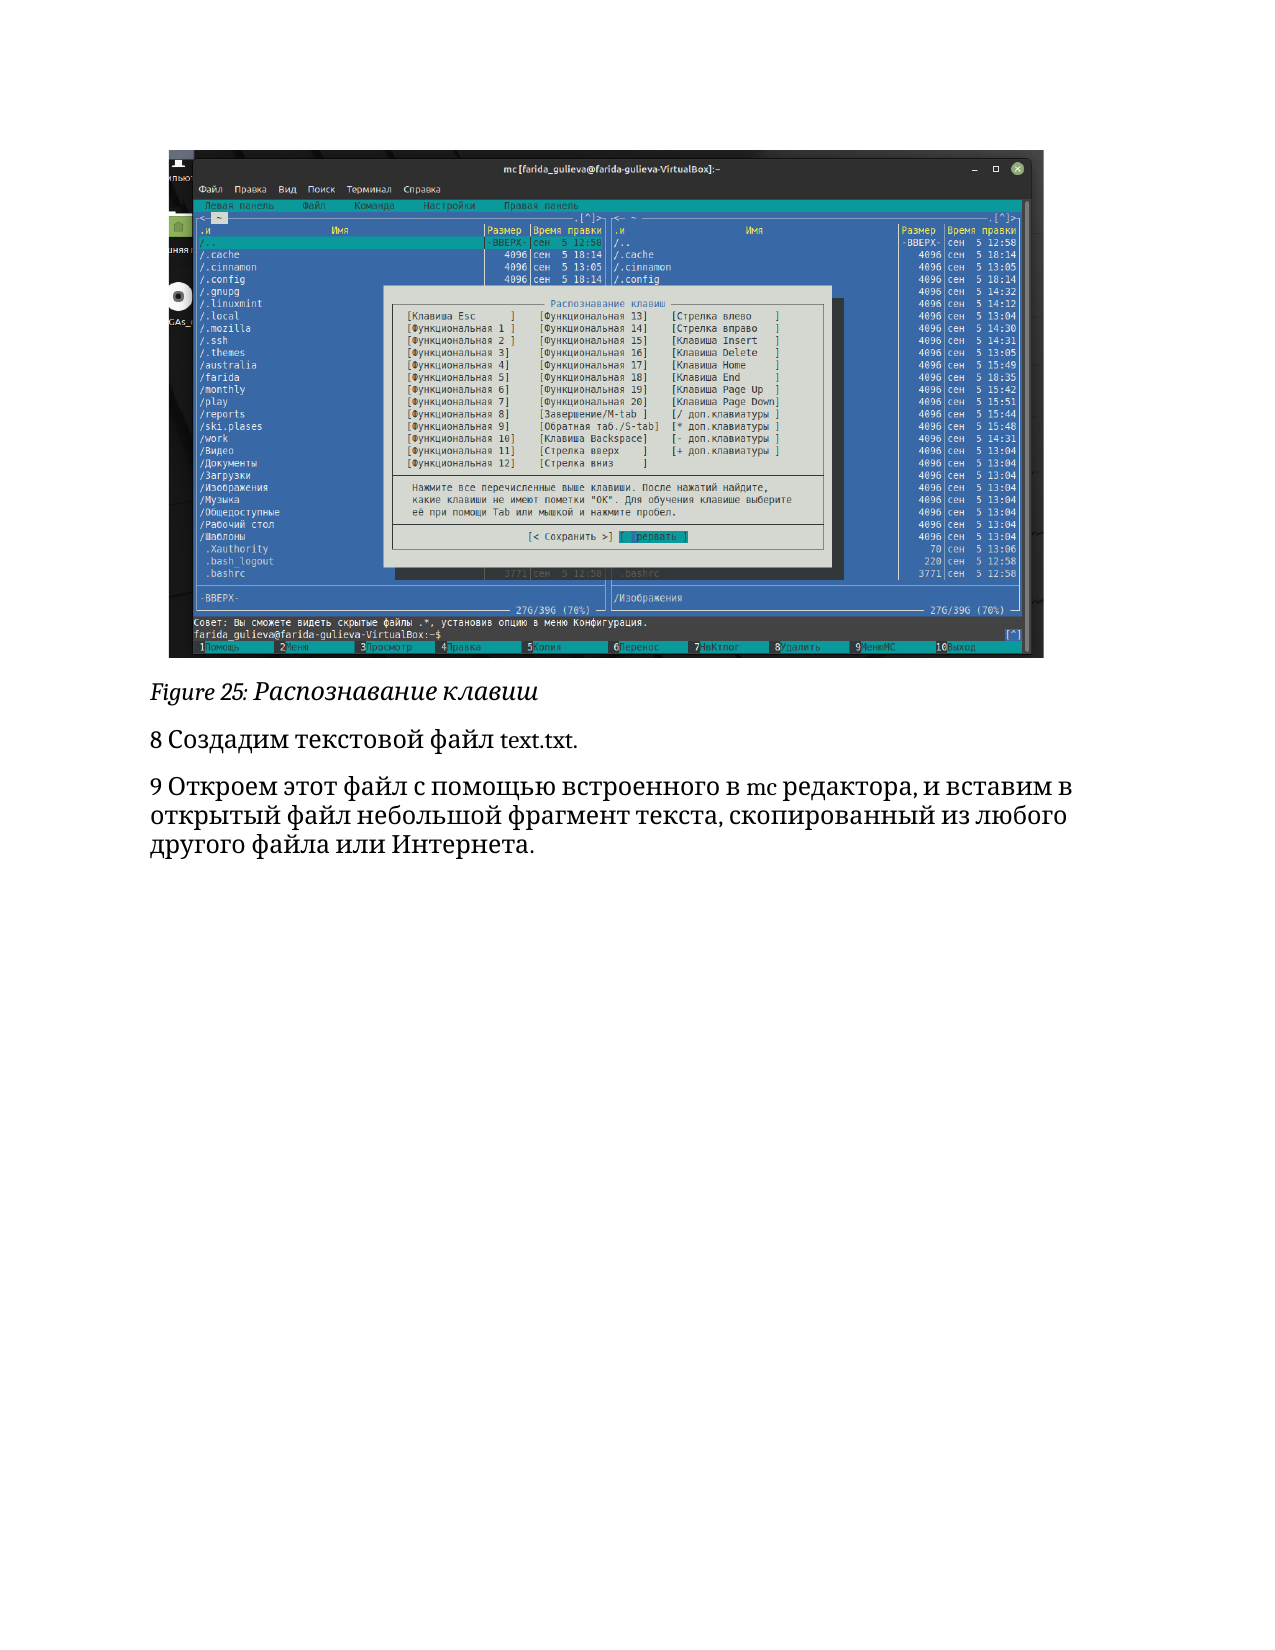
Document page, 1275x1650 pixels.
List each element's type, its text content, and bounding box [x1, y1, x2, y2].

text 9 Откроем этот файл с помощью встроенного в mc редактора, и вставим в открытый файл небольшой фрагмент текста, скопированный из любого другого файла или Интернета. [150, 773, 1125, 859]
picture [168, 150, 1044, 658]
text 8 Создадим текстовой файл text.txt. [150, 726, 1125, 754]
text Figure 25: Распознавание клавиш [150, 678, 1125, 707]
